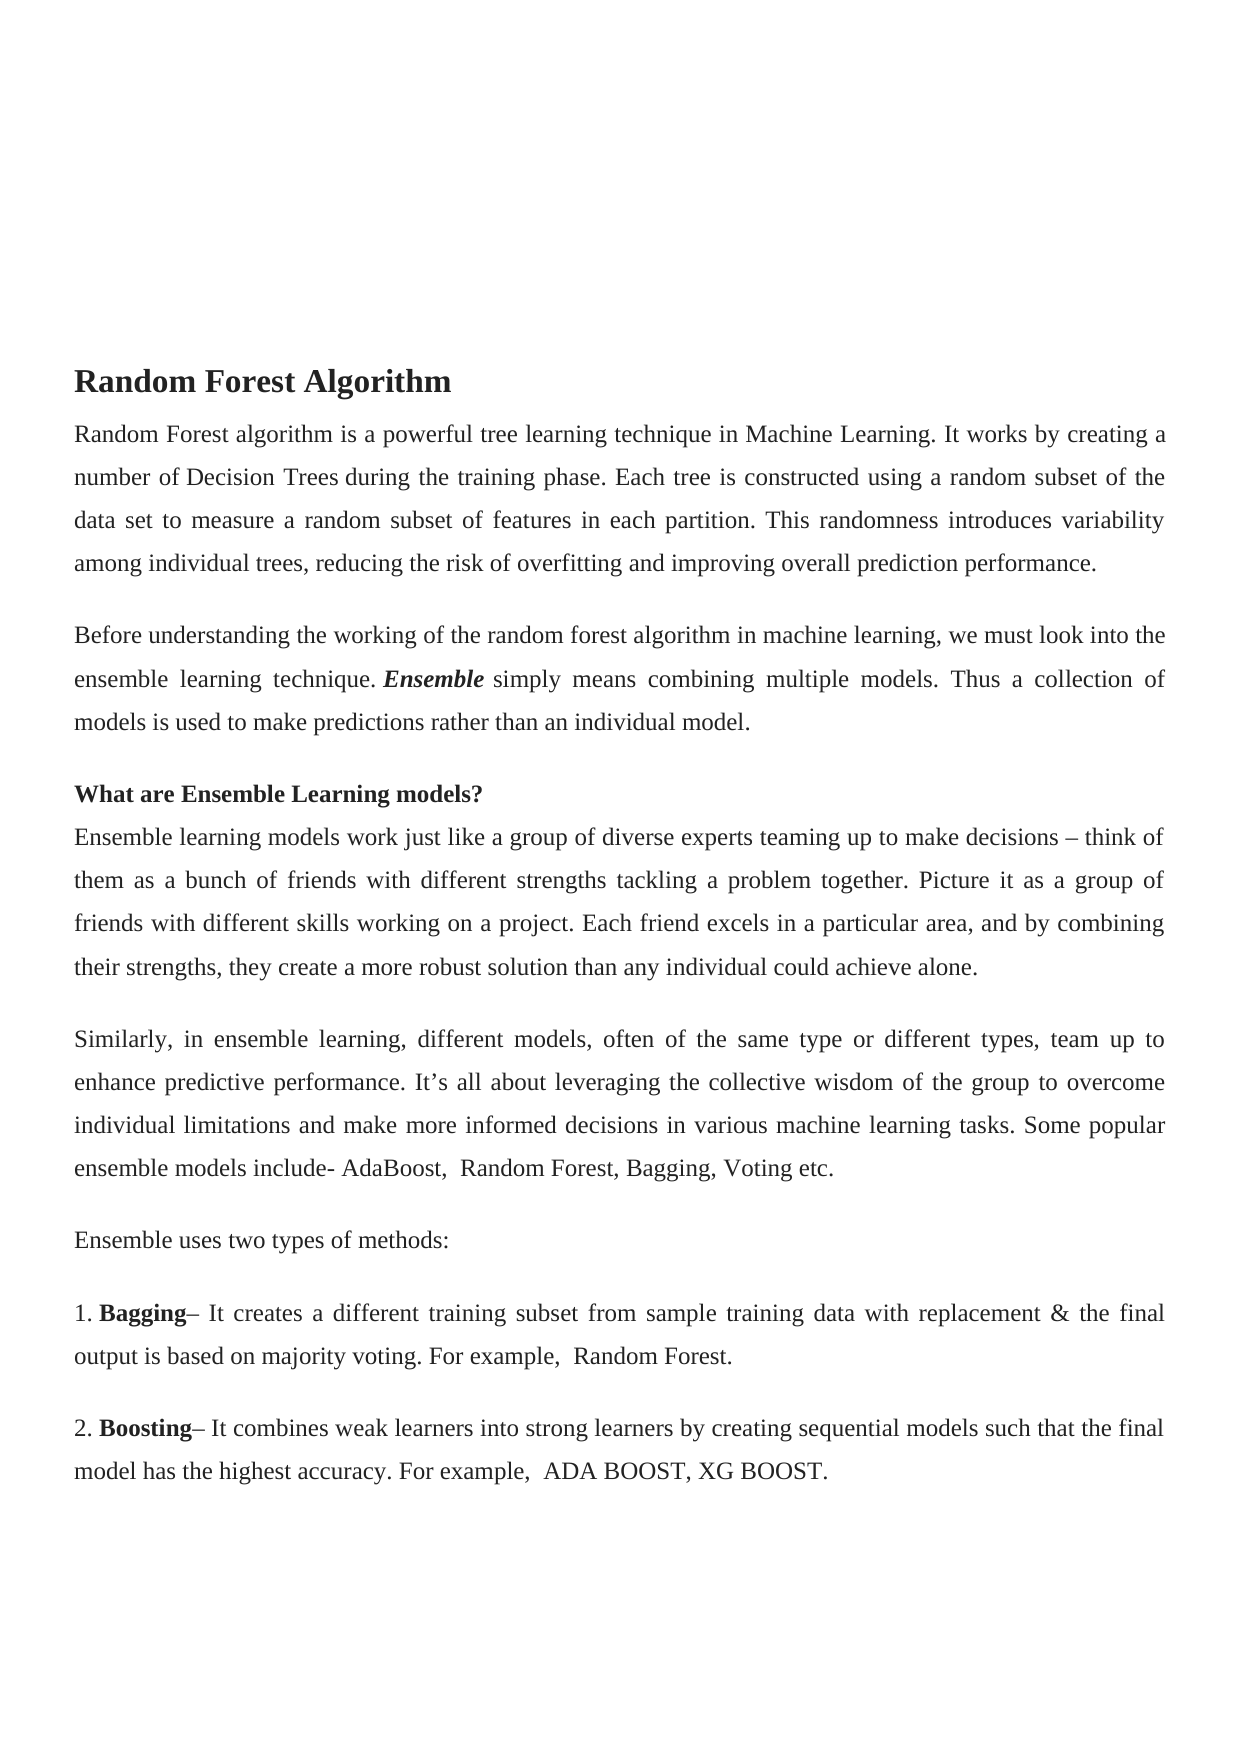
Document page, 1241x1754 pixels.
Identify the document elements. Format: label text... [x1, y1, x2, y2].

text Random Forest algorithm is a powerful tree learning technique in Machine Learning. It works by creating a number of Decision Trees during the training phase. Each tree is constructed using a random subset of the data set to measure a random subset of features in each partition. This randomness introduces variability among individual trees, reducing the risk of overfitting and improving overall prediction performance. [74, 419, 1166, 577]
subtitle Random Forest Algorithm [74, 361, 1166, 400]
text Ensemble learning models work just like a group of diverse experts teaming up to make decisions – think of them as a bunch of friends with different strengths tackling a problem together. Picture it as a group of friends with different skills working on a project. Each friend excels in a particular area, and by combining their strengths, they create a more robust solution than any individual could achieve alone. [74, 822, 1166, 980]
text Similarly, in ensemble learning, different models, often of the same type or different types, team up to enhance predictive performance. It’s all about leveraging the collective wisdom of the group to overcome individual limitations and make more informed decisions in various machine learning tasks. Some popular ensemble models include- AdaBoost, Random Forest, Bagging, Voting etc. [74, 1024, 1166, 1182]
text Before understanding the working of the random forest algorithm in machine learning, we must look into the ensemble learning technique. Ensemble simply means combining multiple models. Thus a collection of models is used to make predictions rather than an individual model. [74, 621, 1166, 736]
text What are Ensemble Learning models? [74, 779, 1166, 808]
text 2. Boosting– It combines weak learners into strong learners by creating sequential models such that the final model has the highest accuracy. For example, ADA BOOST, XG BOOST. [74, 1413, 1166, 1485]
text 1. Bagging– It creates a different training subset from sample training data with replacement & the final output is based on majority voting. For example, Random Forest. [74, 1298, 1166, 1370]
text Ensemble uses two types of methods: [74, 1226, 1166, 1254]
